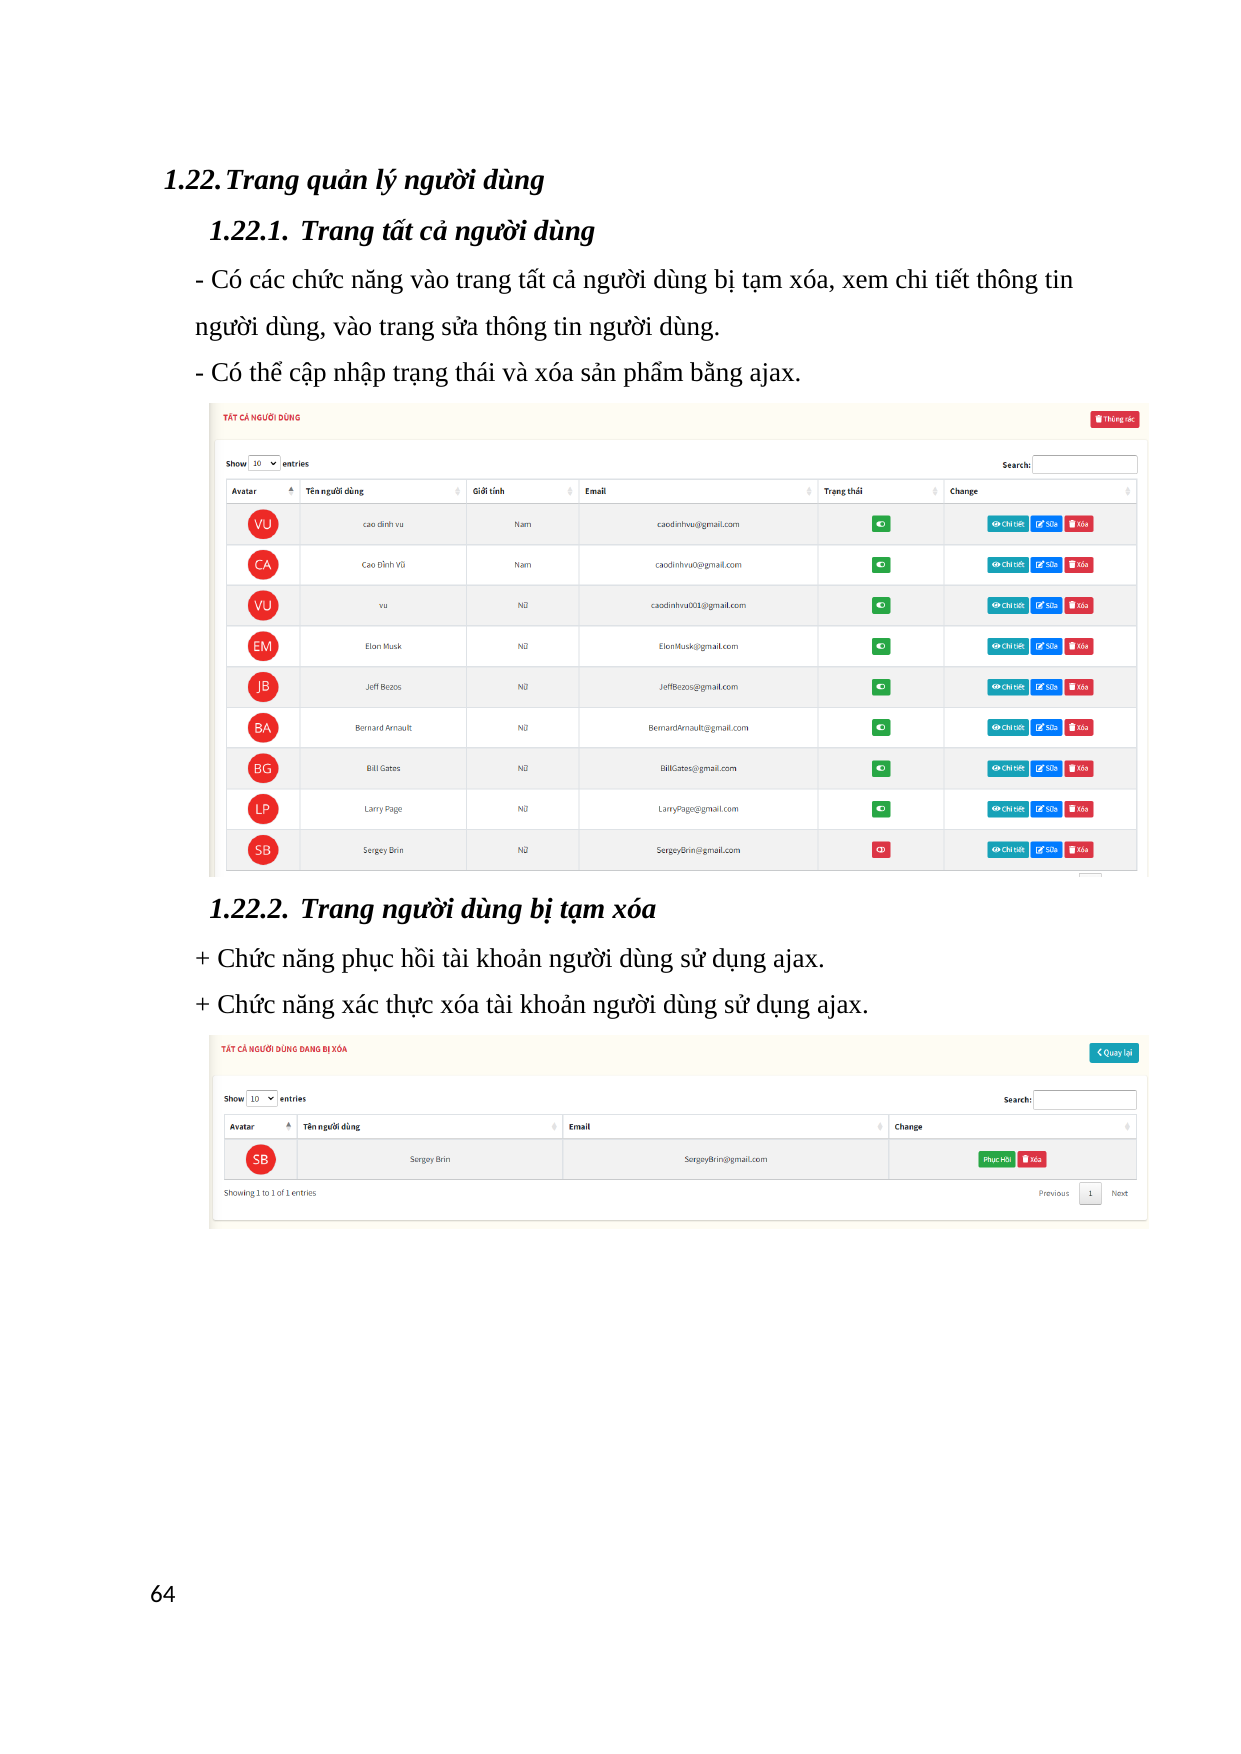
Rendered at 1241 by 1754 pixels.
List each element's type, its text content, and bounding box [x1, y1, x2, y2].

picture [209, 1035, 1149, 1229]
list Trang người dùng bị tạm xóa [194, 891, 1090, 925]
list - Có các chức năng vào trang tất cả người dùng bị tạm xóa, xem chi tiết thông tin người dùng, vào trang sửa thông tin người dùng. [195, 263, 1090, 341]
list Trang tất cả người dùng [194, 213, 1090, 246]
list - Có thể cập nhập trạng thái và xóa sản phẩm bằng ajax. [195, 356, 1090, 388]
list + Chức năng xác thực xóa tài khoản người dùng sử dụng ajax. [195, 988, 1090, 1019]
picture [209, 403, 1149, 877]
list + Chức năng phục hồi tài khoản người dùng sử dụng ajax. [195, 942, 1090, 973]
list Trang quản lý người dùng [150, 162, 1090, 196]
